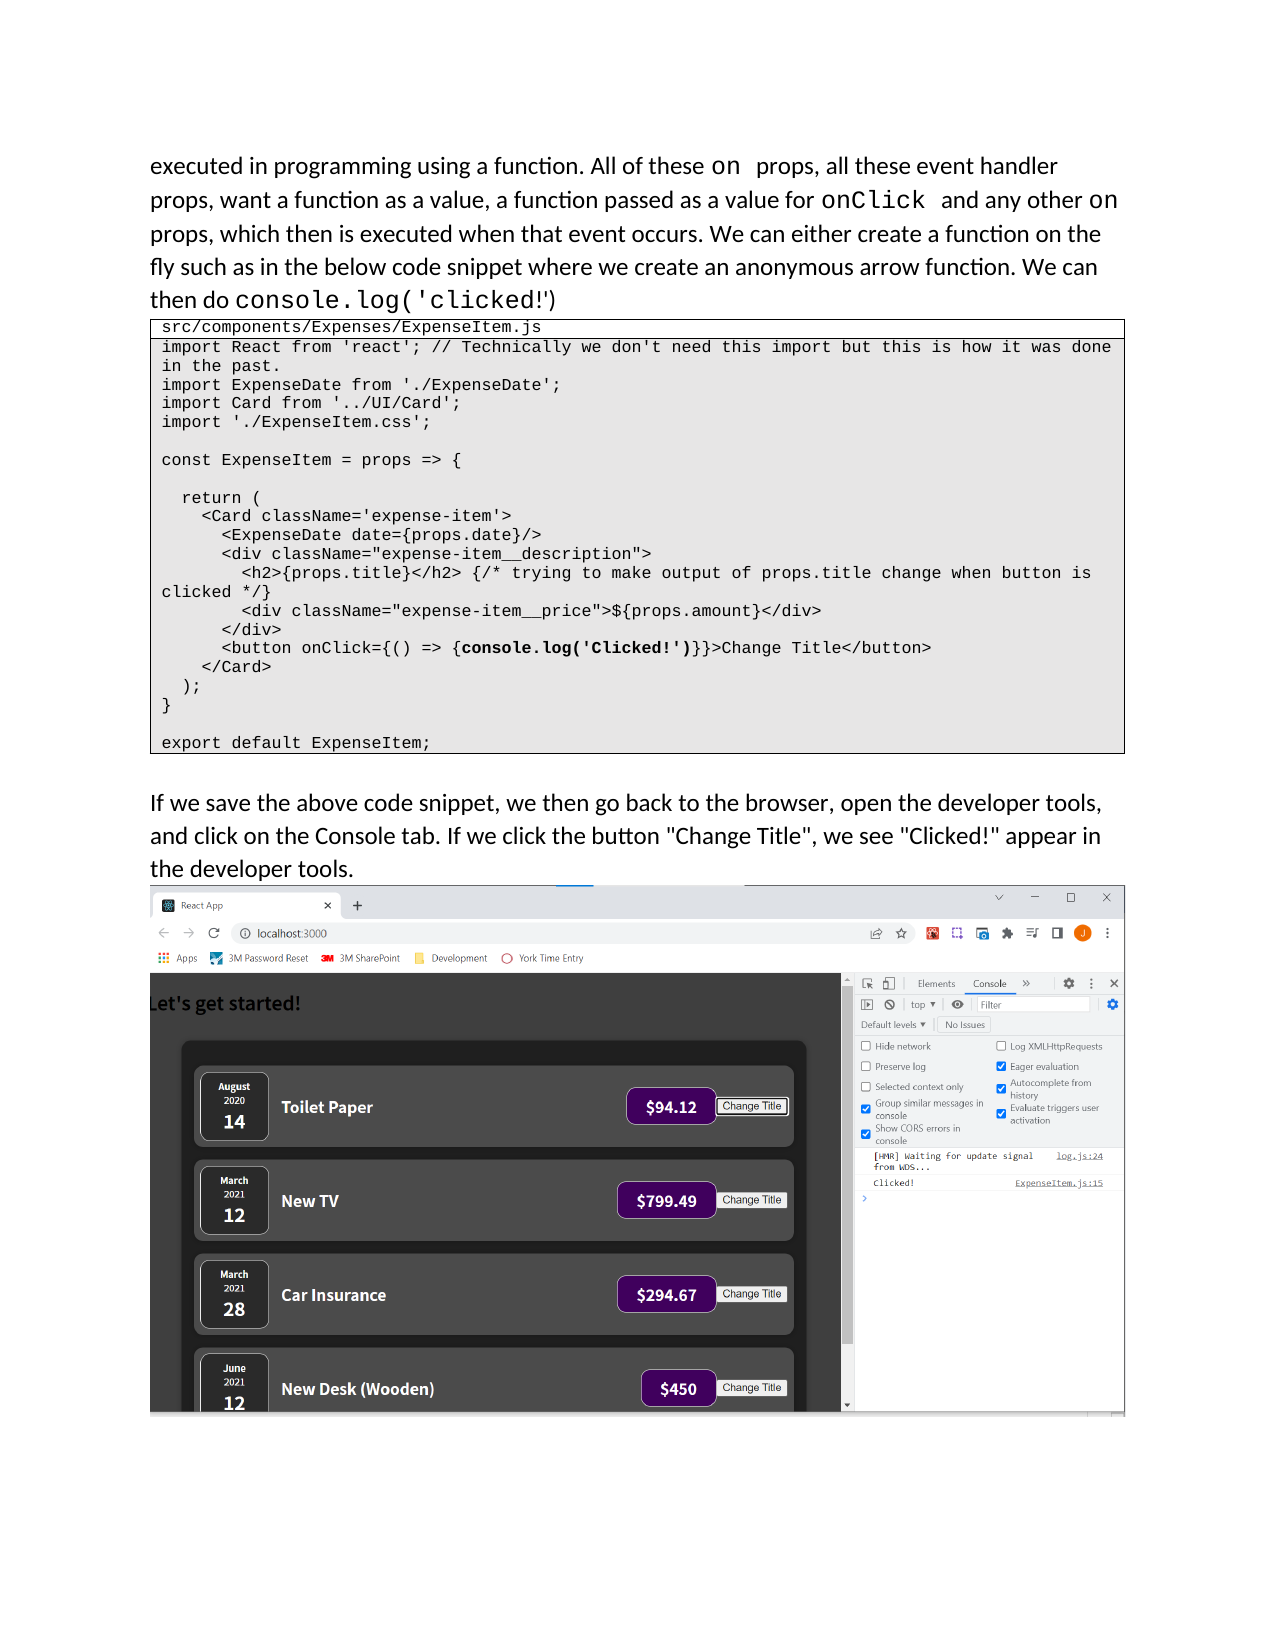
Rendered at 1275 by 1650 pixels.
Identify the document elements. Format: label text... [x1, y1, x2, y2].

text If we save the above code snippet, we then go back to the browser, open the developer tools, and click on the Console tab. If we click the button "Change Title", we see "Clicked!" appear in the developer tools. [150, 787, 1125, 883]
picture [150, 885, 1125, 1417]
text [150, 150, 1125, 316]
table_header src/components/Expenses/ExpenseItem.js [151, 320, 1124, 338]
table_cell import React from 'react'; // Technically we don't need this import but this is how it was done in the past. import ExpenseDate from './ExpenseDate'; import Card from '../UI/Card'; import './ExpenseItem.css'; const ExpenseItem = props => { return ( <Card className='expense-item'> <ExpenseDate date={props.date}/> <div className="expense-item__description"> <h2>{props.title}</h2> {/* trying to make output of props.title change when button is clicked */} <div className="expense-item__price">${props.amount}</div> </div> <button onClick={() => {console.log('Clicked!')}}>Change Title</button> </Card> ); } export default ExpenseItem; [151, 339, 1124, 753]
